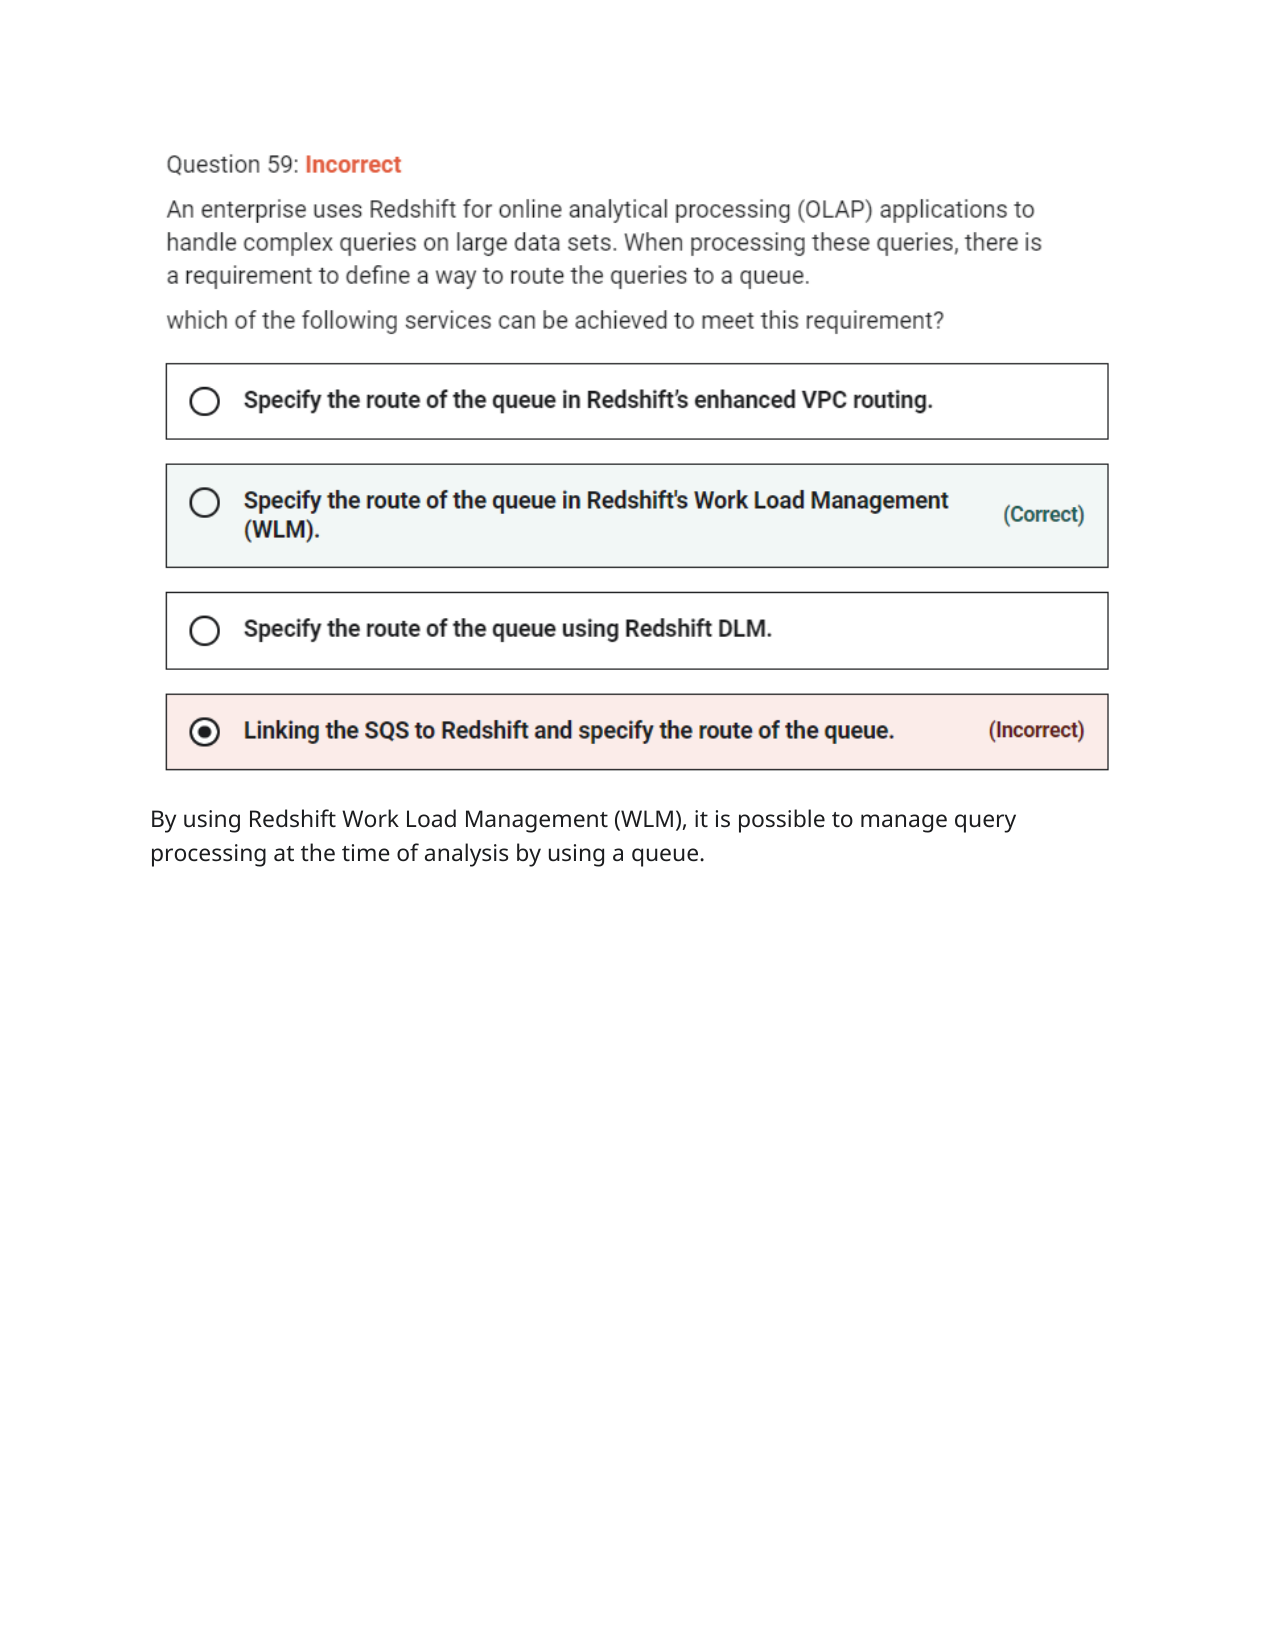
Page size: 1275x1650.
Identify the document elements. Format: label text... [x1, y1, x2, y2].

picture [150, 150, 1125, 785]
text By using Redshift Work Load Management (WLM), it is possible to manage query processing at the time of analysis by using a queue. [150, 803, 1125, 868]
